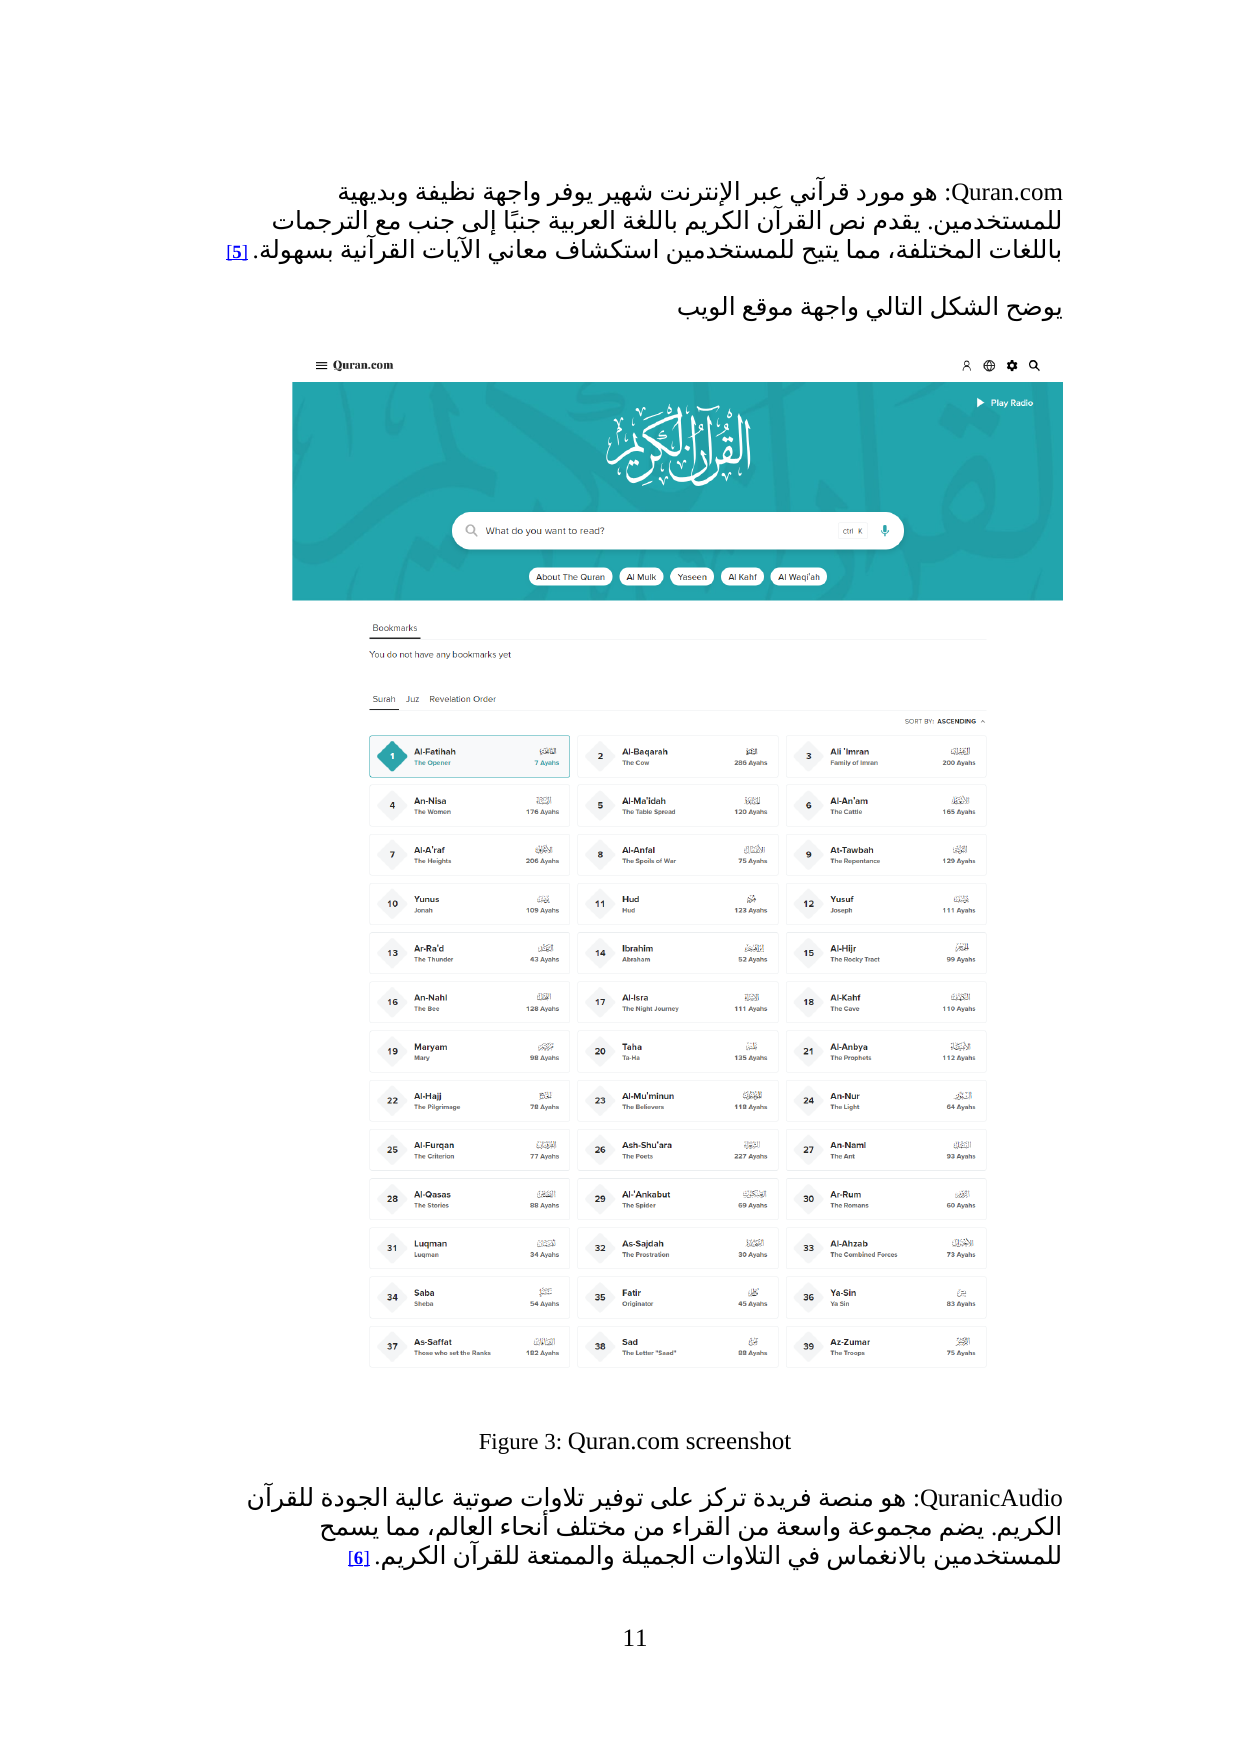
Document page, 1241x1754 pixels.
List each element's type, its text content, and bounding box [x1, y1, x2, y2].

text Quran.com: هو مورد قرآني عبر الإنترنت شهير يوفر واجهة نظيفة وبديهية للمستخدمين. يقدم نص القرآن الكريم باللغة العربية جنبًا إلى جنب مع الترجمات باللغات المختلفة، مما يتيح للمستخدمين استكشاف معاني الآيات القرآنية بسهولة. [5] [207, 177, 1063, 263]
text يوضح الشكل التالي واجهة موقع الويب [207, 292, 1063, 321]
picture [292, 349, 1063, 1369]
text QuranicAudio: هو منصة فريدة تركز على توفير تلاوات صوتية عالية الجودة للقرآن الكريم. يضم مجموعة واسعة من القراء من مختلف أنحاء العالم، مما يسمح للمستخدمين بالانغماس في التلاوات الجميلة والممتعة للقرآن الكريم. [6] [207, 1483, 1063, 1569]
text Figure 3: Quran.com screenshot [207, 1426, 1063, 1454]
